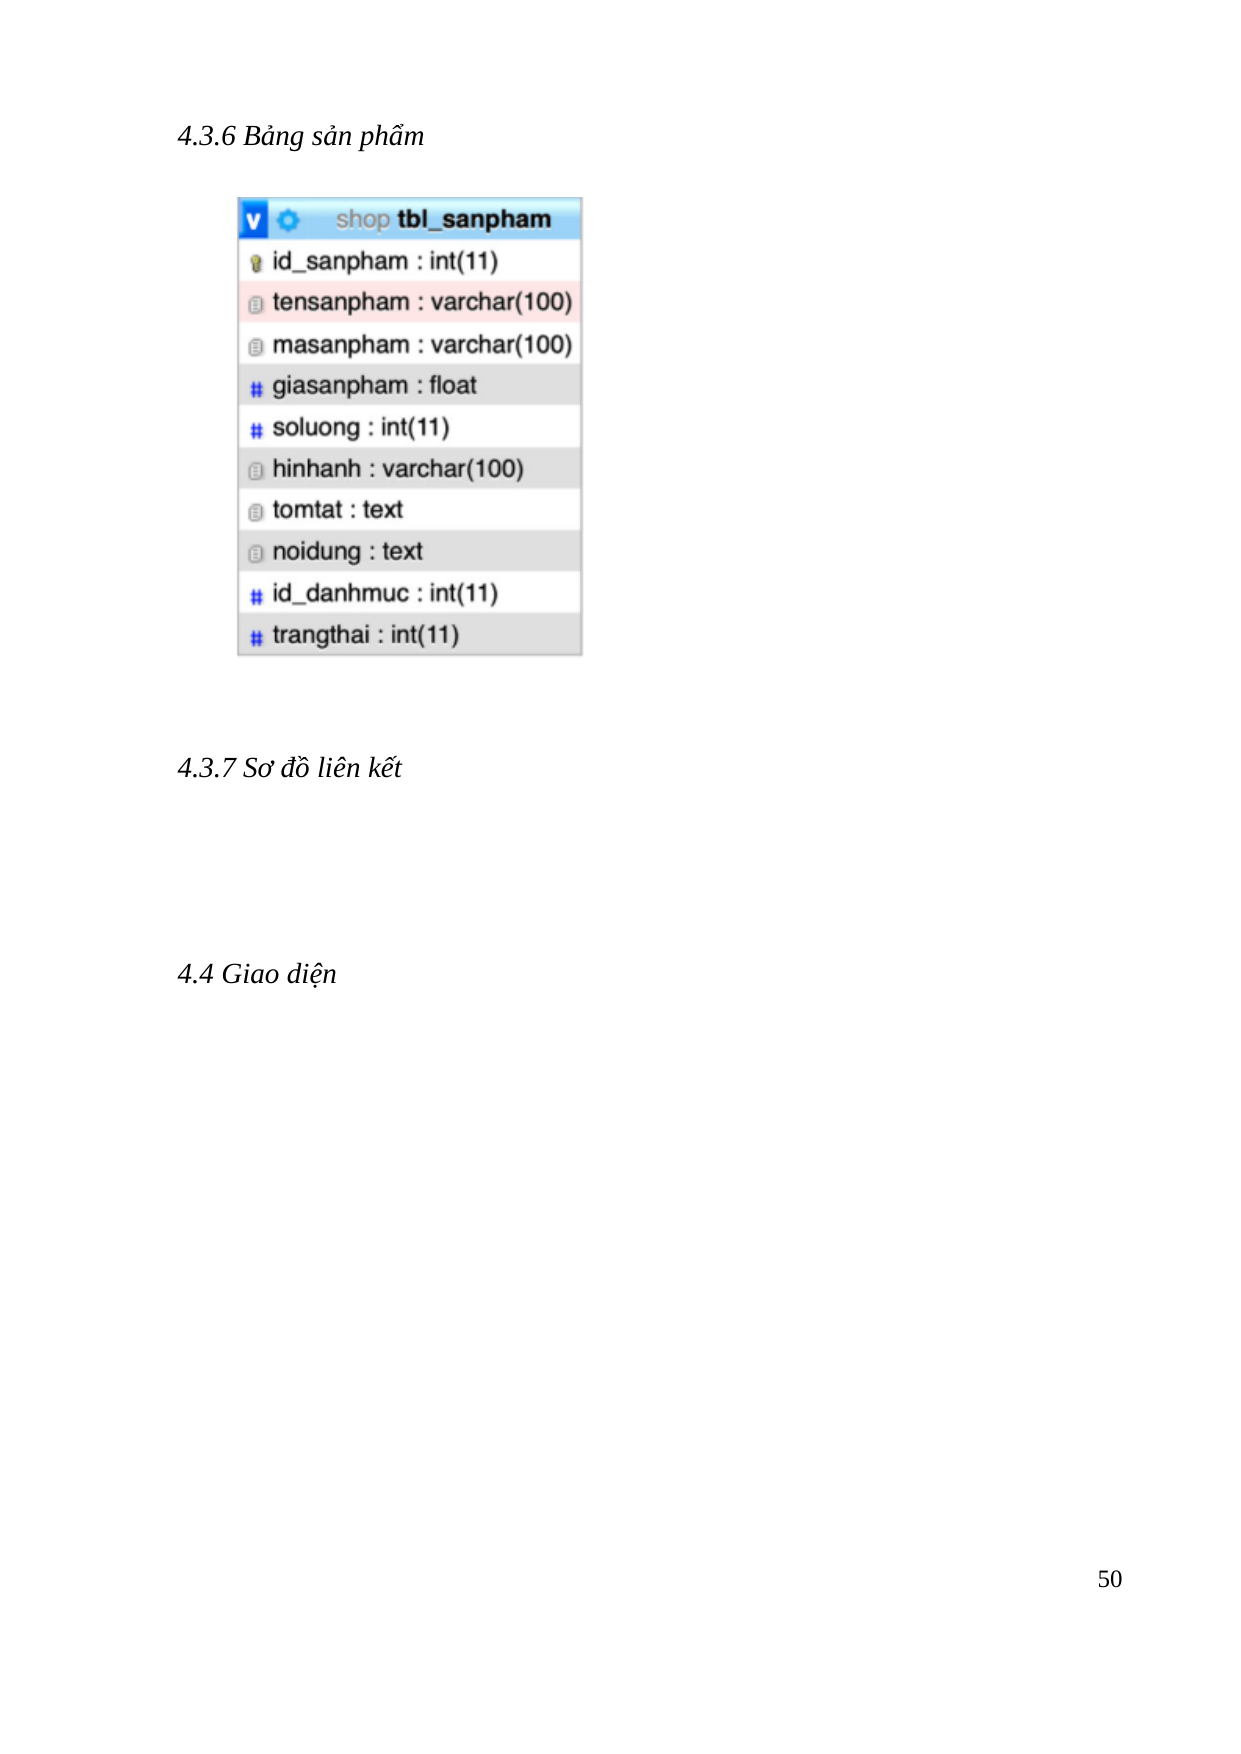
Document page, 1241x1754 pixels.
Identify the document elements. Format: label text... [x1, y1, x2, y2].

subtitle 4.4 Giao diện [177, 956, 1122, 989]
subtitle 4.3.6 Bảng sản phẩm [177, 118, 1122, 152]
picture [236, 197, 585, 659]
subtitle 4.3.7 Sơ đồ liên kết [177, 751, 1122, 784]
